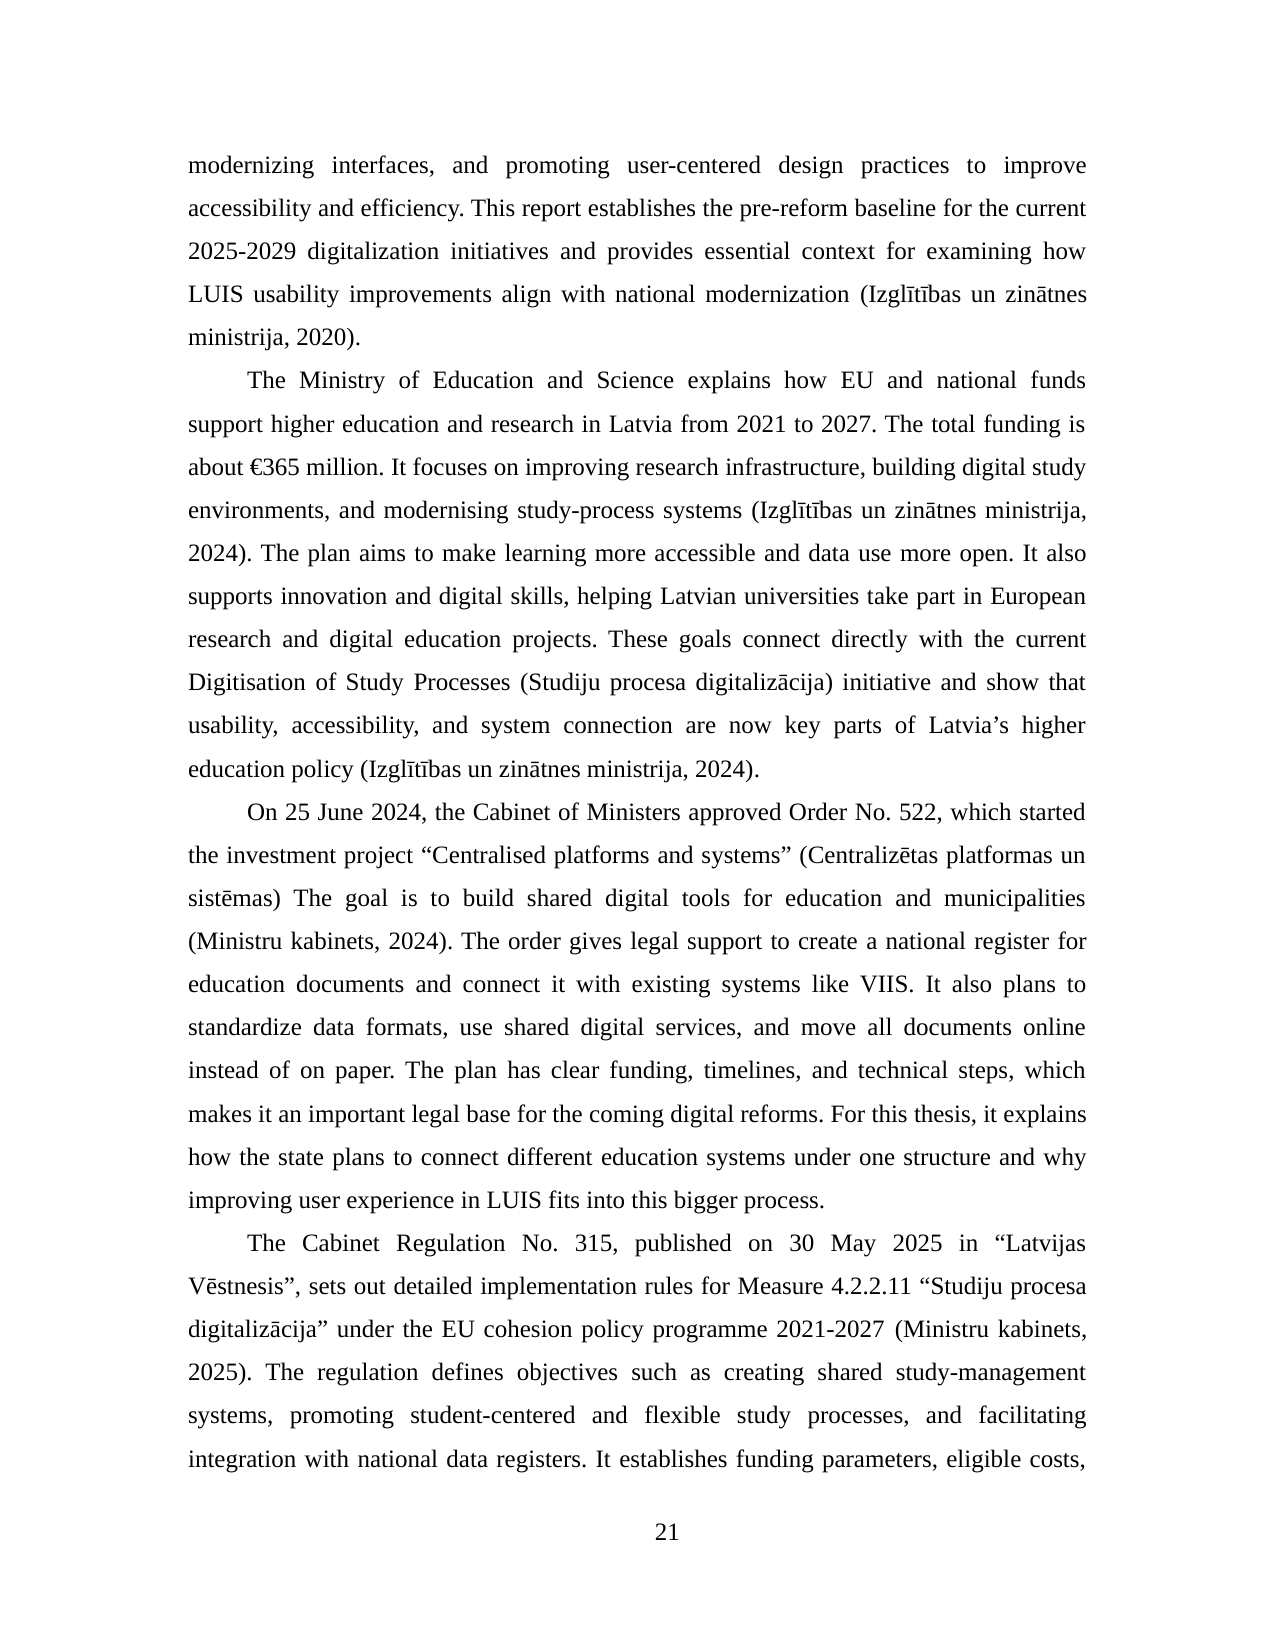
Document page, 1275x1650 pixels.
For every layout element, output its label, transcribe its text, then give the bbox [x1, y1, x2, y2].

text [188, 1228, 1087, 1472]
text On 25 June 2024, the Cabinet of Ministers approved Order No. 522, which started the investment project “Centralised platforms and systems” (Centralizētas platformas un sistēmas) The goal is to build shared digital tools for education and municipalities (Ministru kabinets, 2024). The order gives legal support to create a national register for education documents and connect it with existing systems like VIIS. It also plans to standardize data formats, use shared digital services, and move all documents online instead of on paper. The plan has clear funding, timelines, and technical steps, which makes it an important legal base for the coming digital reforms. For this thesis, it explains how the state plans to connect different education systems under one structure and why improving user experience in LUIS fits into this bigger process. [188, 797, 1087, 1214]
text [188, 150, 1087, 351]
text The Ministry of Education and Science explains how EU and national funds support higher education and research in Latvia from 2021 to 2027. The total funding is about €365 million. It focuses on improving research infrastructure, building digital study environments, and modernising study-process systems (Izglītības un zinātnes ministrija, 2024). The plan aims to make learning more accessible and data use more open. It also supports innovation and digital skills, helping Latvian universities take part in European research and digital education projects. These goals connect directly with the current Digitisation of Study Processes (Studiju procesa digitalizācija) initiative and show that usability, accessibility, and system connection are now key parts of Latvia’s higher education policy (Izglītības un zinātnes ministrija, 2024). [188, 366, 1087, 782]
